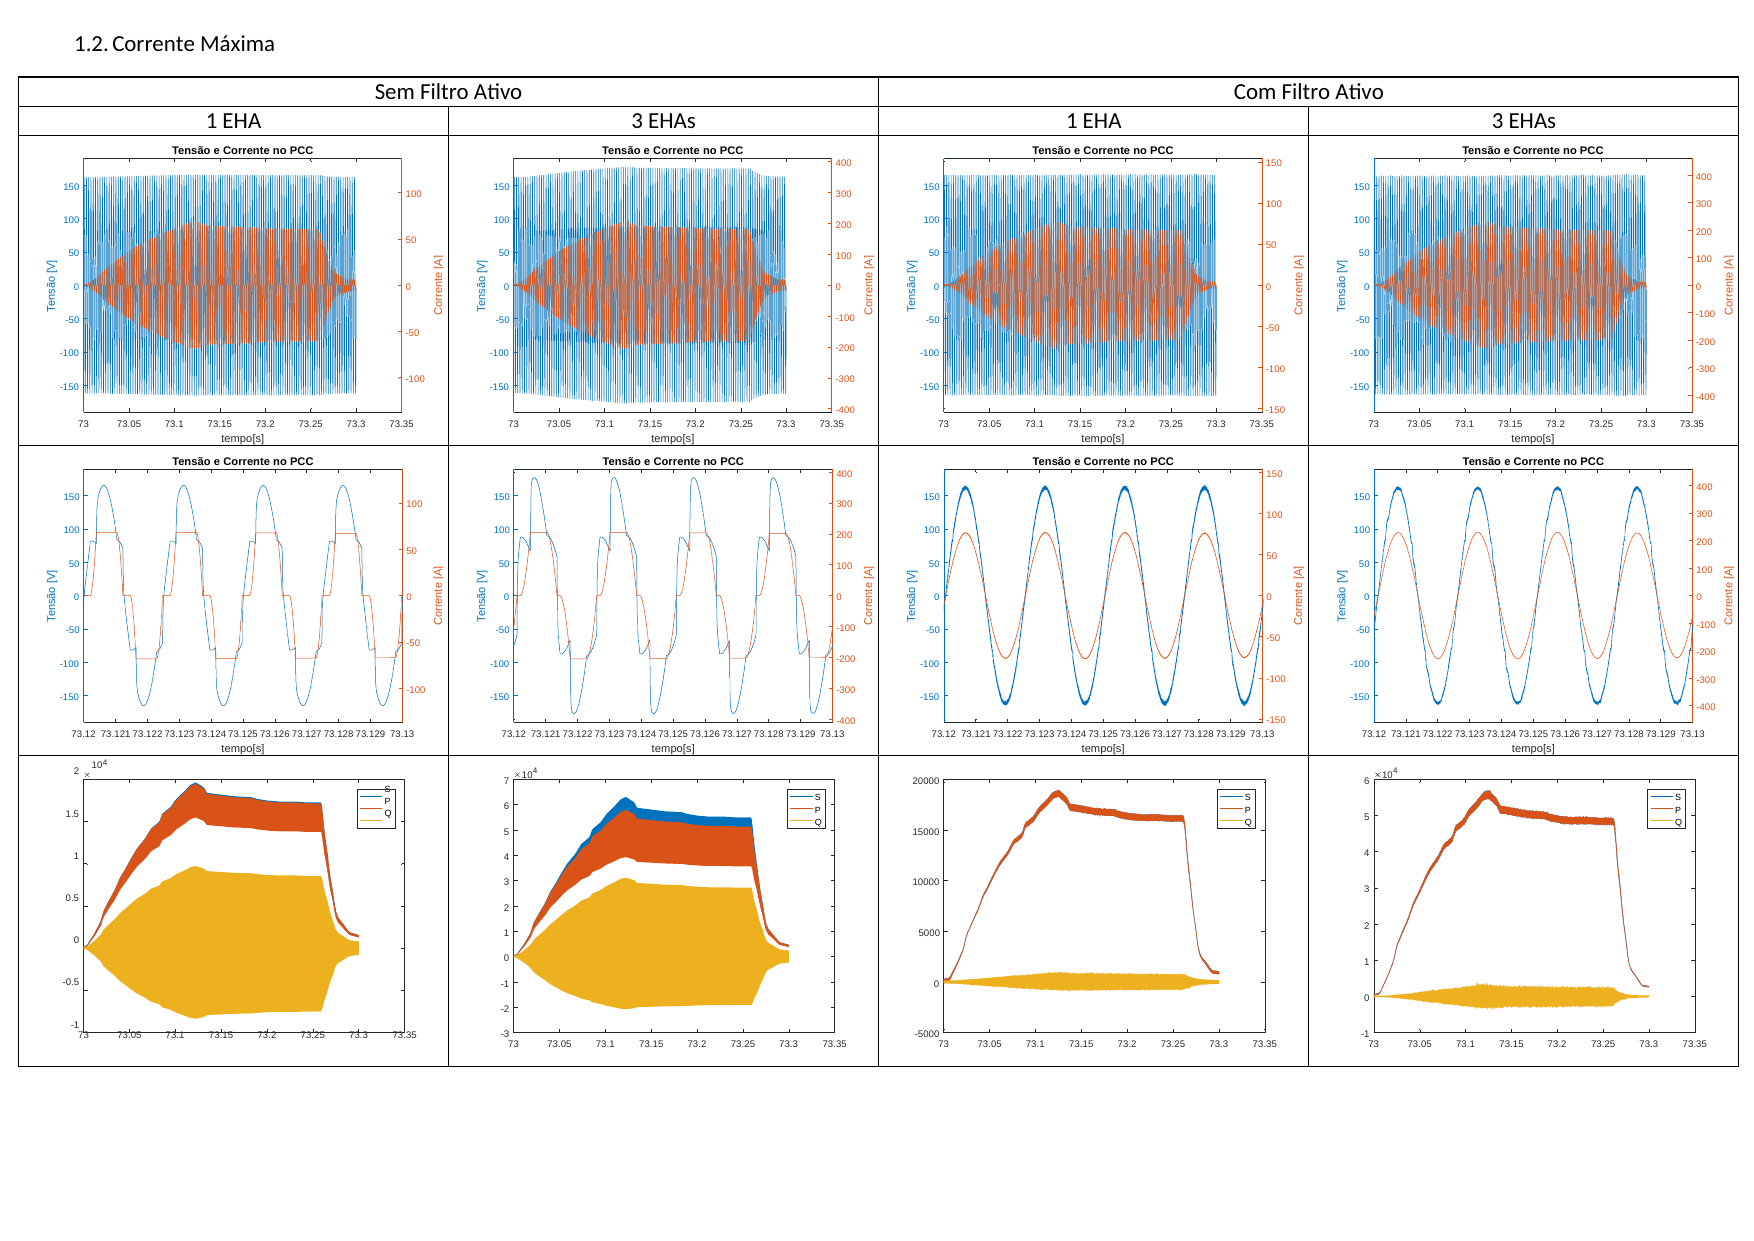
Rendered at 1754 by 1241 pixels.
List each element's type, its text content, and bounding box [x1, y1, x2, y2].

table_cell 1 EHA [19, 107, 448, 134]
table_cell [879, 756, 1308, 1066]
table_cell [879, 446, 1308, 755]
table_cell 3 EHAs [449, 107, 878, 134]
table_header Sem Filtro Ativo [19, 78, 878, 106]
table_cell [449, 136, 878, 445]
table_cell [449, 446, 878, 755]
table_cell [449, 756, 878, 1066]
table_cell 3 EHAs [1309, 107, 1738, 134]
table_cell [19, 136, 448, 445]
table_cell [1309, 446, 1738, 755]
table_cell [19, 756, 448, 1066]
table_cell [879, 136, 1308, 445]
table_cell [19, 446, 448, 755]
table_cell 1 EHA [879, 107, 1308, 134]
table_header Com Filtro Ativo [879, 78, 1738, 106]
table_cell [1309, 136, 1738, 445]
table_cell [1309, 756, 1738, 1066]
list Corrente Máxima [74, 29, 1728, 58]
